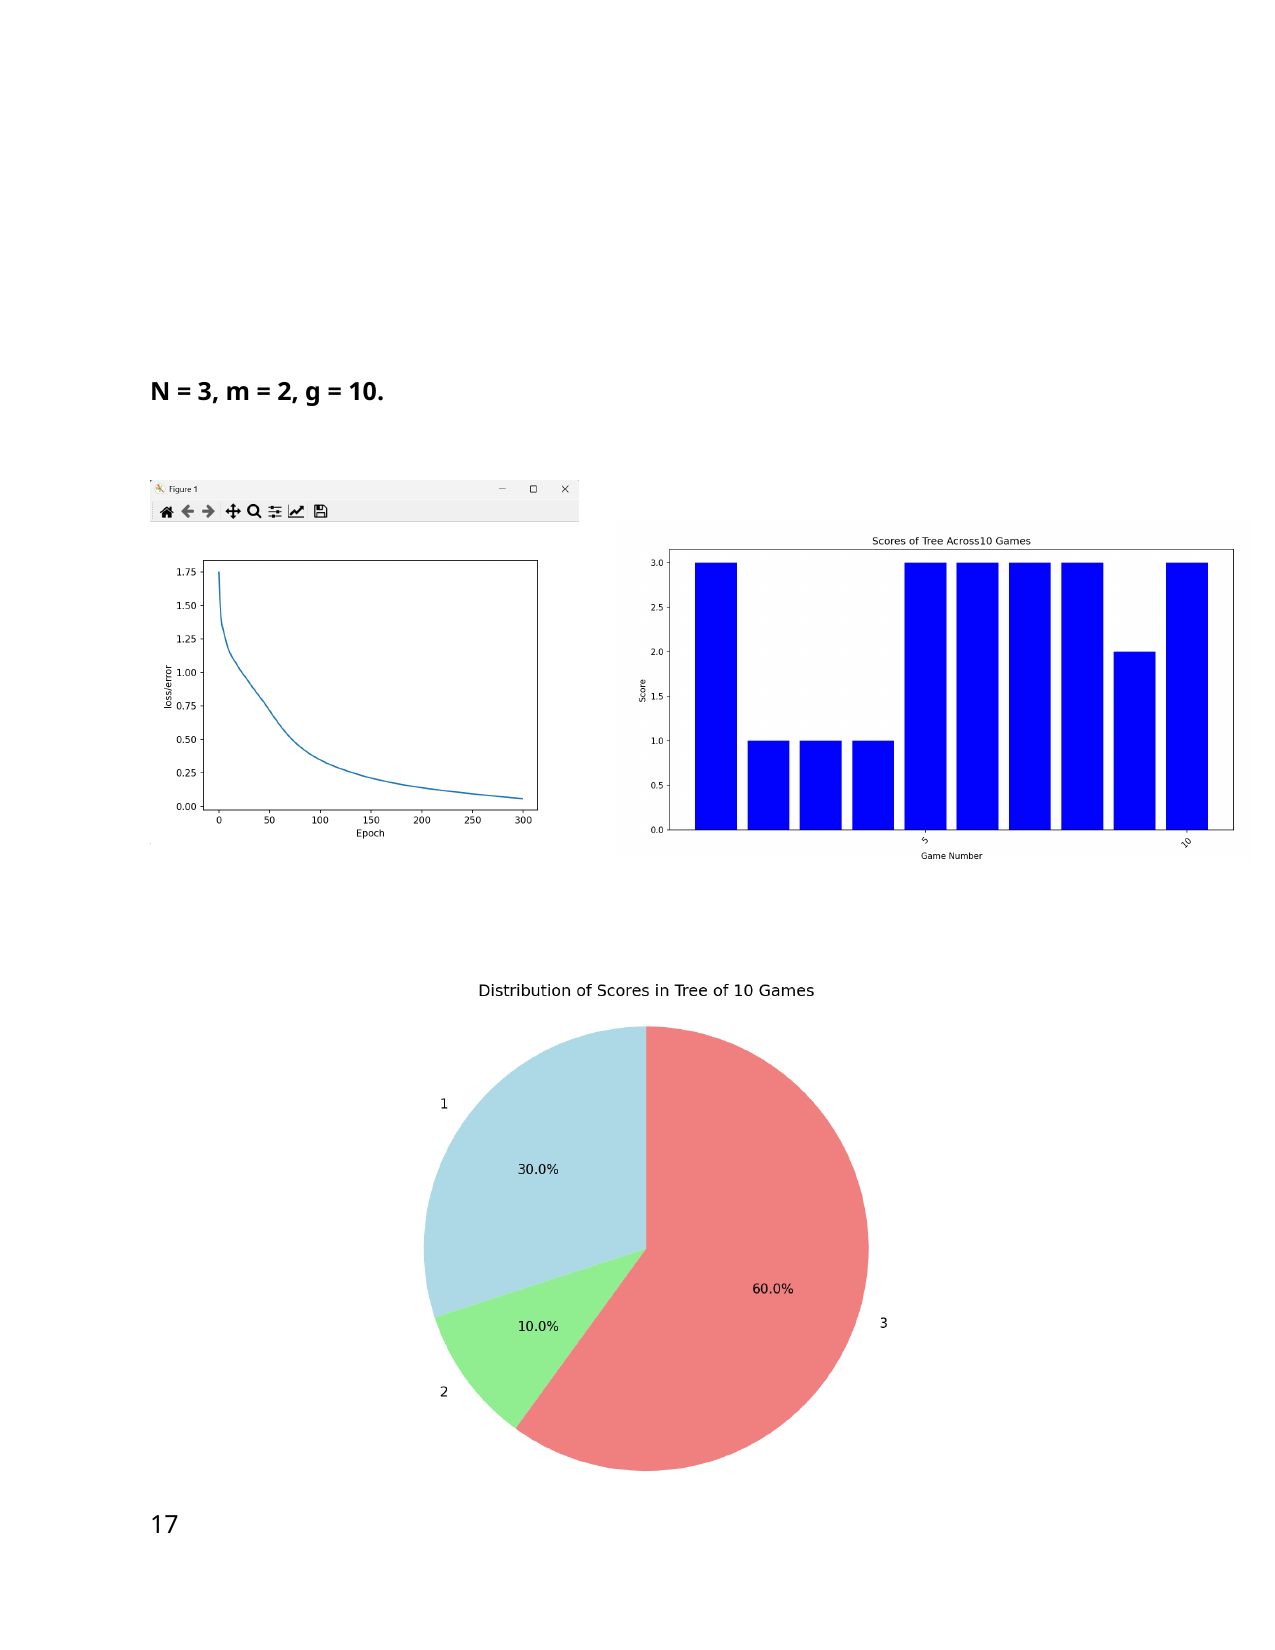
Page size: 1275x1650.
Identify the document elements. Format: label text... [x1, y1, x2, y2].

picture [608, 518, 1253, 862]
text N = 3, m = 2, g = 10. [150, 373, 1125, 407]
picture [343, 948, 932, 1496]
picture [150, 480, 579, 844]
